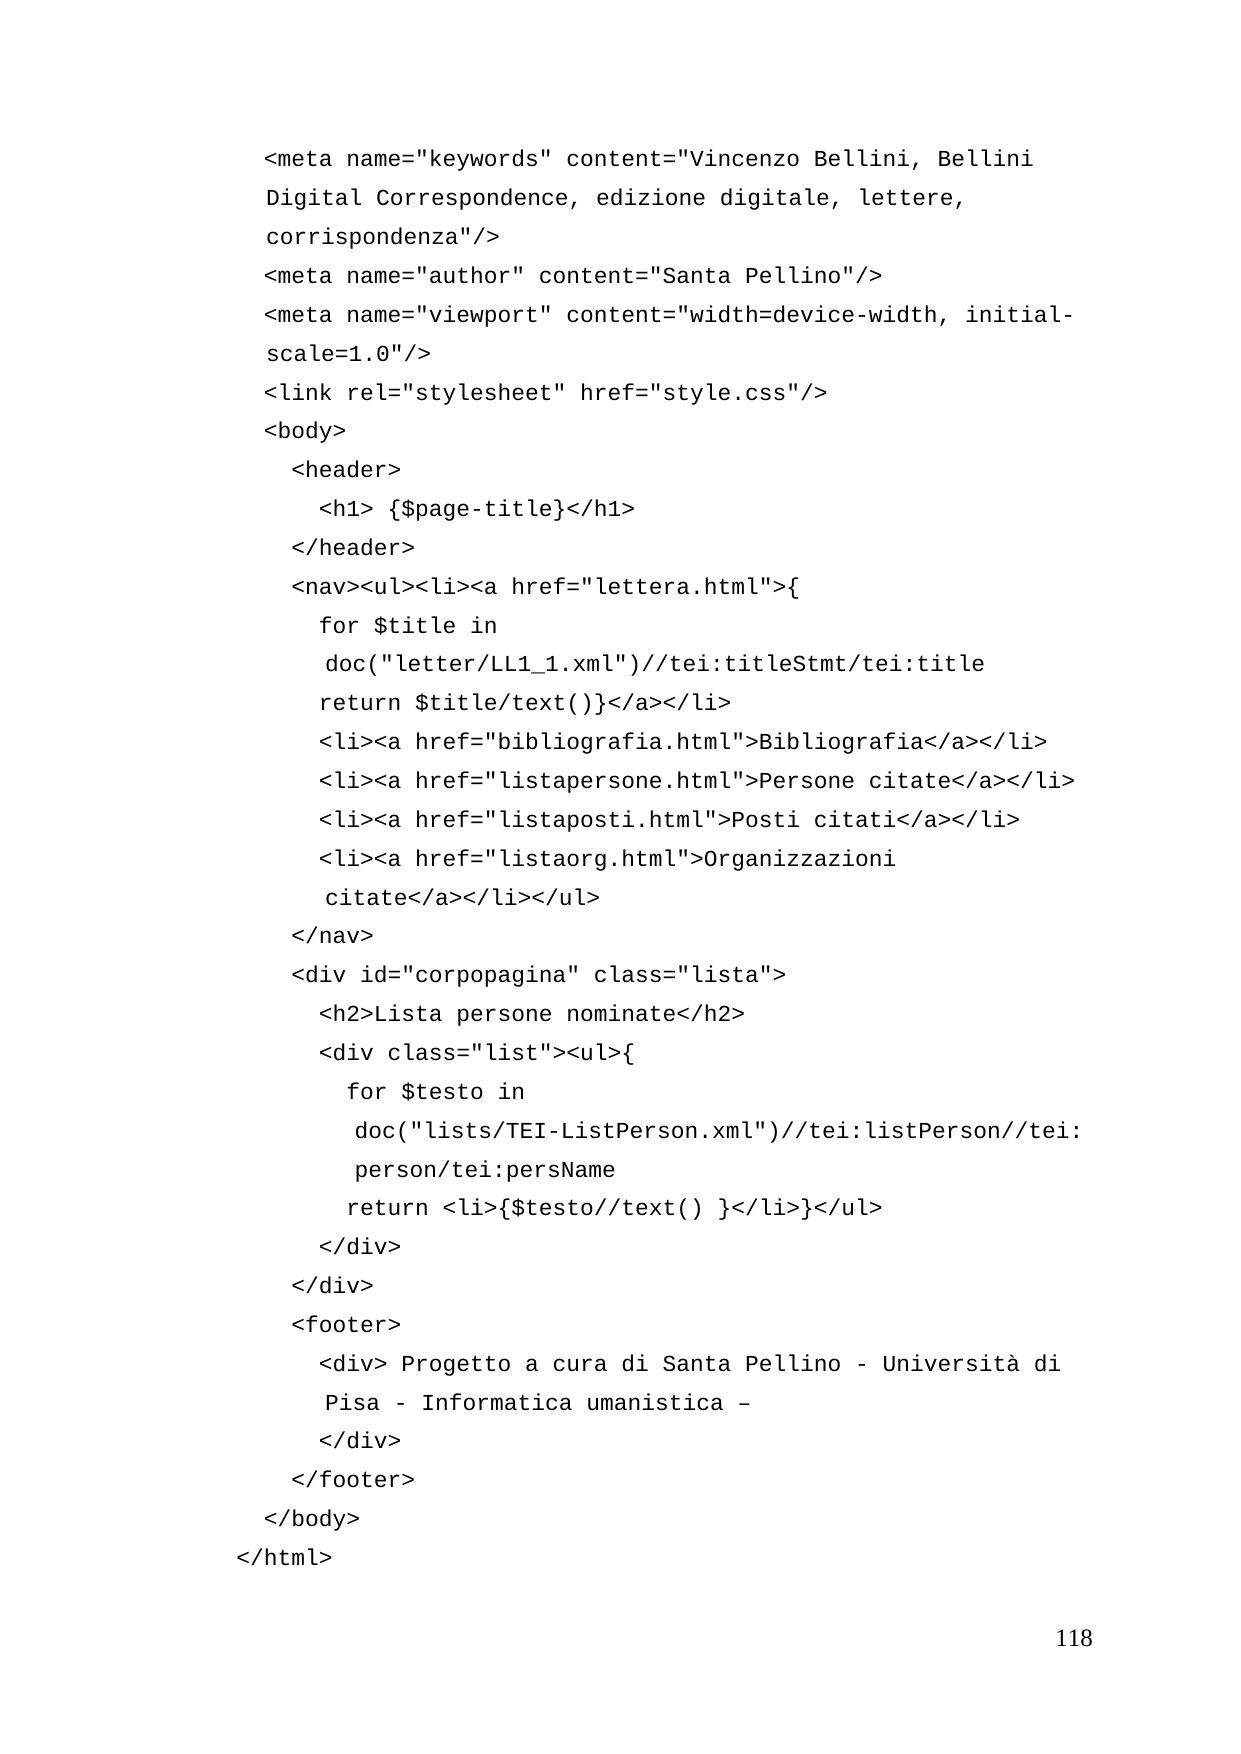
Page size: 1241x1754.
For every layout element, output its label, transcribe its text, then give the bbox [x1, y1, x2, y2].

text </div> [236, 1236, 1092, 1262]
text <li><a href="listaorg.html">Organizzazioni citate</a></li></ul> [236, 847, 1092, 912]
text <div> Progetto a cura di Santa Pellino - Università di Pisa - Informatica umanistica – [236, 1352, 1092, 1417]
text <nav><ul><li><a href="lettera.html">{ [236, 575, 1092, 601]
text </body> [236, 1508, 1092, 1533]
text <div id="corpopagina" class="lista"> [236, 964, 1092, 989]
text for $title in doc("letter/LL1_1.xml")//tei:titleStmt/tei:title [236, 614, 1092, 679]
text </header> [236, 536, 1092, 562]
text <li><a href="listapersone.html">Persone citate</a></li> [236, 769, 1092, 795]
text </div> [236, 1430, 1092, 1456]
text <meta name="keywords" content="Vincenzo Bellini, Bellini Digital Correspondence, edizione digitale, lettere, corrispondenza"/> [236, 148, 1092, 251]
text <link rel="stylesheet" href="style.css"/> [236, 381, 1092, 407]
text for $testo in doc("lists/TEI-ListPerson.xml")//tei:listPerson//tei:person/tei:persName [236, 1080, 1092, 1184]
text <li><a href="listaposti.html">Posti citati</a></li> [236, 808, 1092, 834]
text </nav> [236, 925, 1092, 951]
text <meta name="viewport" content="width=device-width, initial-scale=1.0"/> [236, 303, 1092, 368]
text <body> [236, 420, 1092, 446]
text </html> [236, 1546, 1092, 1572]
text </div> [236, 1274, 1092, 1300]
text </footer> [236, 1469, 1092, 1495]
text <footer> [236, 1313, 1092, 1339]
text <header> [236, 458, 1092, 484]
text <h2>Lista persone nominate</h2> [236, 1002, 1092, 1028]
text <li><a href="bibliografia.html">Bibliografia</a></li> [236, 731, 1092, 756]
text <h1> {$page-title}</h1> [236, 497, 1092, 523]
text <meta name="author" content="Santa Pellino"/> [236, 264, 1092, 290]
text return <li>{$testo//text() }</li>}</ul> [236, 1197, 1092, 1223]
text <div class="list"><ul>{ [236, 1041, 1092, 1067]
text return $title/text()}</a></li> [236, 692, 1092, 718]
